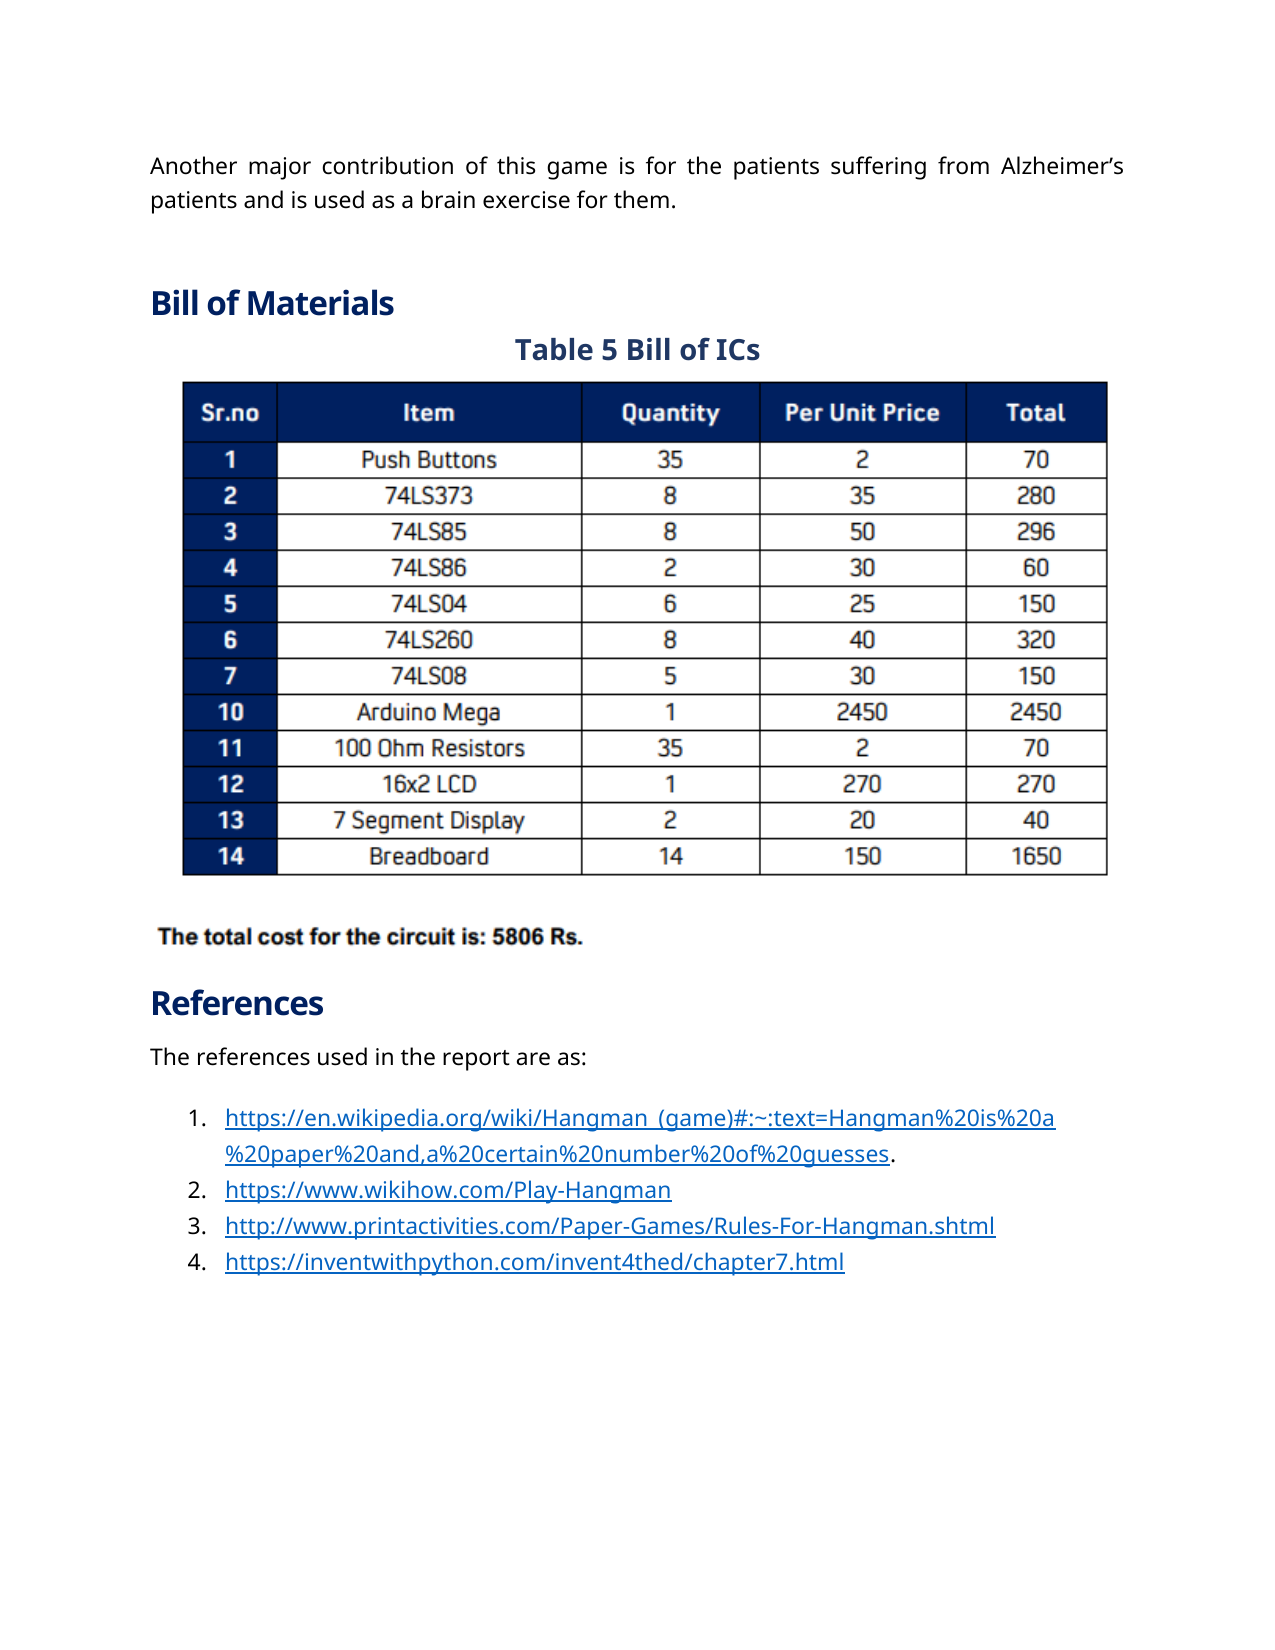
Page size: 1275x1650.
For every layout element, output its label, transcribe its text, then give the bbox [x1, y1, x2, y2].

list http://www.printactivities.com/Paper-Games/Rules-For-Hangman.shtml [187, 1210, 1125, 1241]
list https://inventwithpython.com/invent4thed/chapter7.html [187, 1246, 1125, 1277]
picture [150, 372, 1122, 951]
subtitle Bill of Materials [150, 279, 1125, 325]
list https://www.wikihow.com/Play-Hangman [187, 1174, 1125, 1205]
text Another major contribution of this game is for the patients suffering from Alzheimer’s patients and is used as a brain exercise for them. [150, 150, 1125, 215]
text The references used in the report are as: [150, 1041, 1125, 1072]
subtitle Table 5 Bill of ICs [150, 329, 1125, 369]
subtitle References [150, 979, 1125, 1025]
list https://en.wikipedia.org/wiki/Hangman_(game)#:~:text=Hangman%20is%20a%20paper%20and,a%20certain%20number%20of%20guesses. [187, 1102, 1125, 1169]
